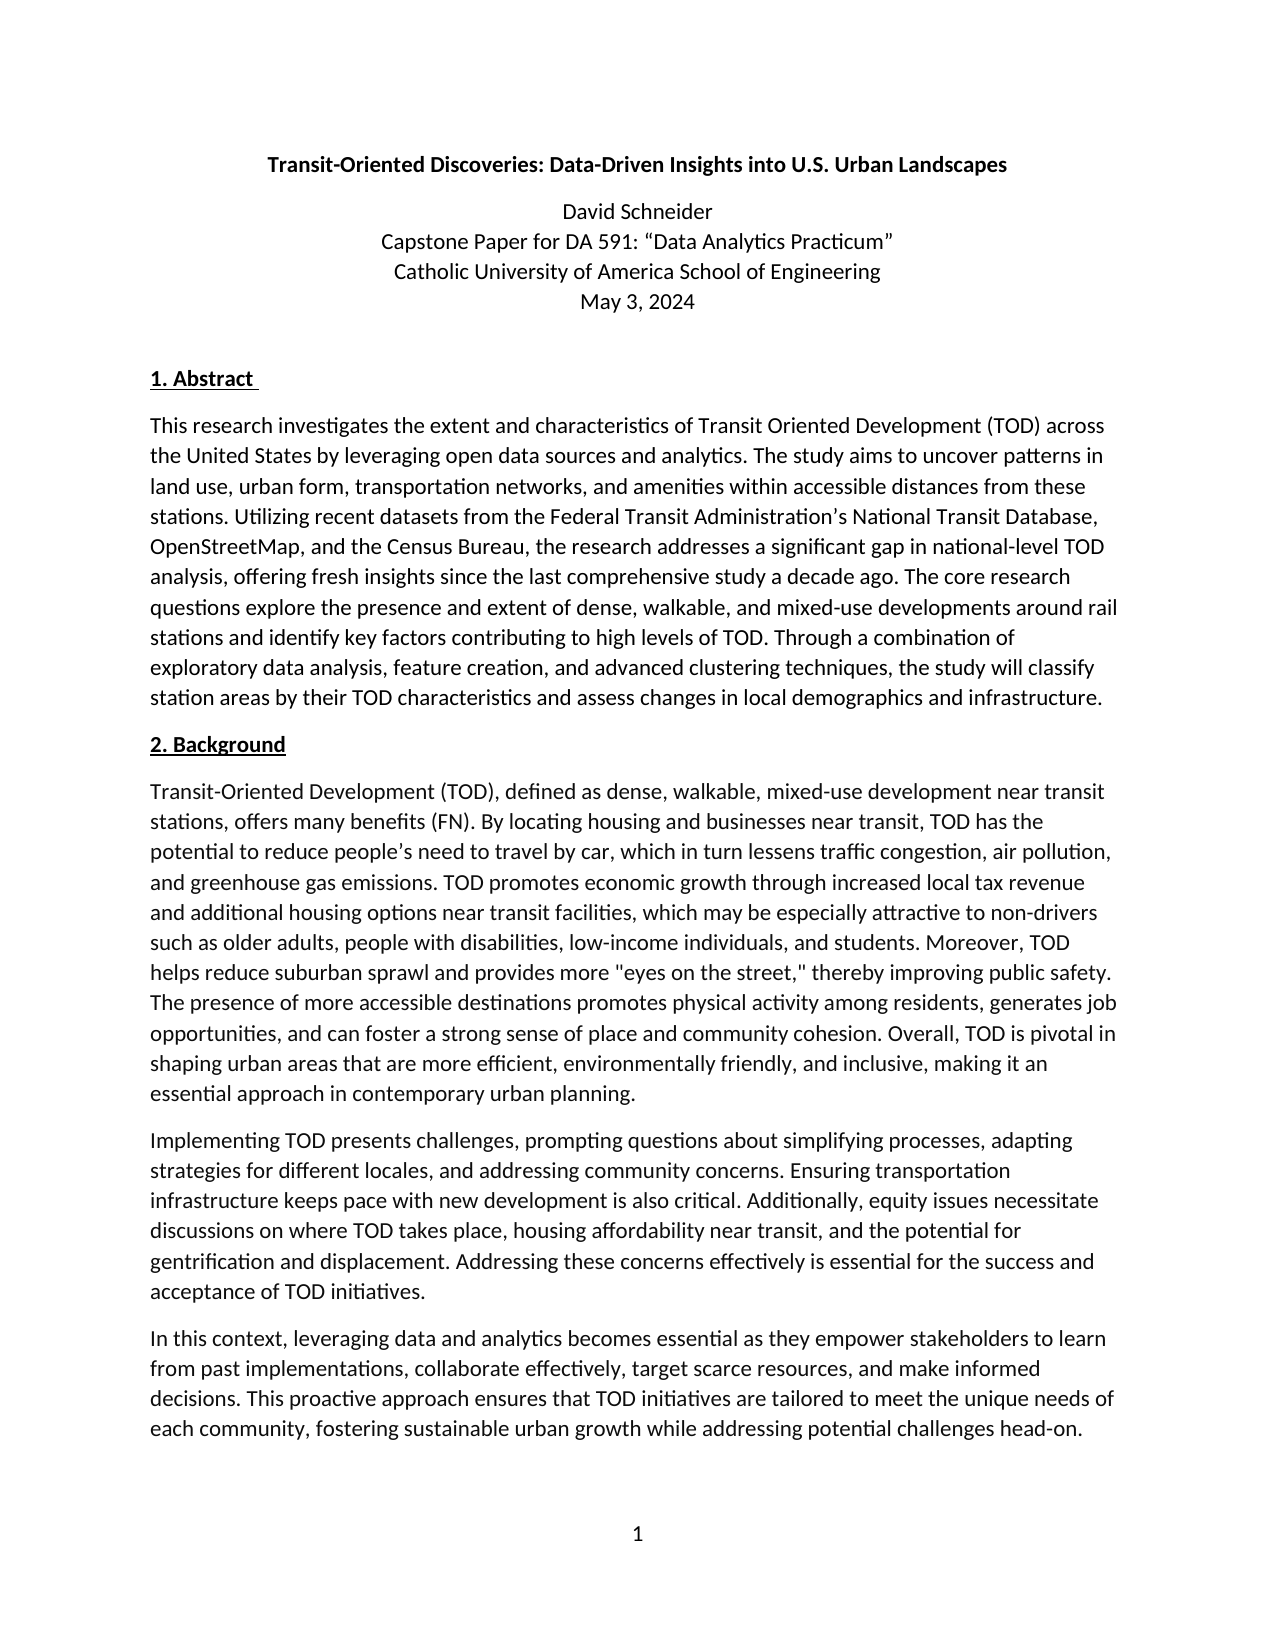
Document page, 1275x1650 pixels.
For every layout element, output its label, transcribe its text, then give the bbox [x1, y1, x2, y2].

text May 3, 2024 [150, 287, 1125, 316]
text Catholic University of America School of Engineering [150, 257, 1125, 285]
text Capstone Paper for DA 591: “Data Analytics Practicum” [150, 227, 1125, 255]
text Transit-Oriented Development (TOD), defined as dense, walkable, mixed-use development near transit stations, offers many benefits (FN). By locating housing and businesses near transit, TOD has the potential to reduce people’s need to travel by car, which in turn lessens traffic congestion, air pollution, and greenhouse gas emissions. TOD promotes economic growth through increased local tax revenue and additional housing options near transit facilities, which may be especially attractive to non-drivers such as older adults, people with disabilities, low-income individuals, and students. Moreover, TOD helps reduce suburban sprawl and provides more "eyes on the street," thereby improving public safety. The presence of more accessible destinations promotes physical activity among residents, generates job opportunities, and can foster a strong sense of place and community cohesion. Overall, TOD is pivotal in shaping urban areas that are more efficient, environmentally friendly, and inclusive, making it an essential approach in contemporary urban planning. [150, 777, 1125, 1107]
text David Schneider [150, 197, 1125, 225]
text In this context, leveraging data and analytics becomes essential as they empower stakeholders to learn from past implementations, collaborate effectively, target scarce resources, and make informed decisions. This proactive approach ensures that TOD initiatives are tailored to meet the unique needs of each community, fostering sustainable urban growth while addressing potential challenges head-on. [150, 1324, 1125, 1443]
text Transit-Oriented Discoveries: Data-Driven Insights into U.S. Urban Landscapes [150, 150, 1125, 178]
text Implementing TOD presents challenges, prompting questions about simplifying processes, adapting strategies for different locales, and addressing community concerns. Ensuring transportation infrastructure keeps pace with new development is also critical. Additionally, equity issues necessitate discussions on where TOD takes place, housing affordability near transit, and the potential for gentrification and displacement. Addressing these concerns effectively is essential for the success and acceptance of TOD initiatives. [150, 1126, 1125, 1305]
text This research investigates the extent and characteristics of Transit Oriented Development (TOD) across the United States by leveraging open data sources and analytics. The study aims to uncover patterns in land use, urban form, transportation networks, and amenities within accessible distances from these stations. Utilizing recent datasets from the Federal Transit Administration’s National Transit Database, OpenStreetMap, and the Census Bureau, the research addresses a significant gap in national-level TOD analysis, offering fresh insights since the last comprehensive study a decade ago. The core research questions explore the presence and extent of dense, walkable, and mixed-use developments around rail stations and identify key factors contributing to high levels of TOD. Through a combination of exploratory data analysis, feature creation, and advanced clustering techniques, the study will classify station areas by their TOD characteristics and assess changes in local demographics and infrastructure. [150, 411, 1125, 711]
text 2. Background [150, 730, 1125, 758]
text 1. Abstract [150, 364, 1125, 393]
